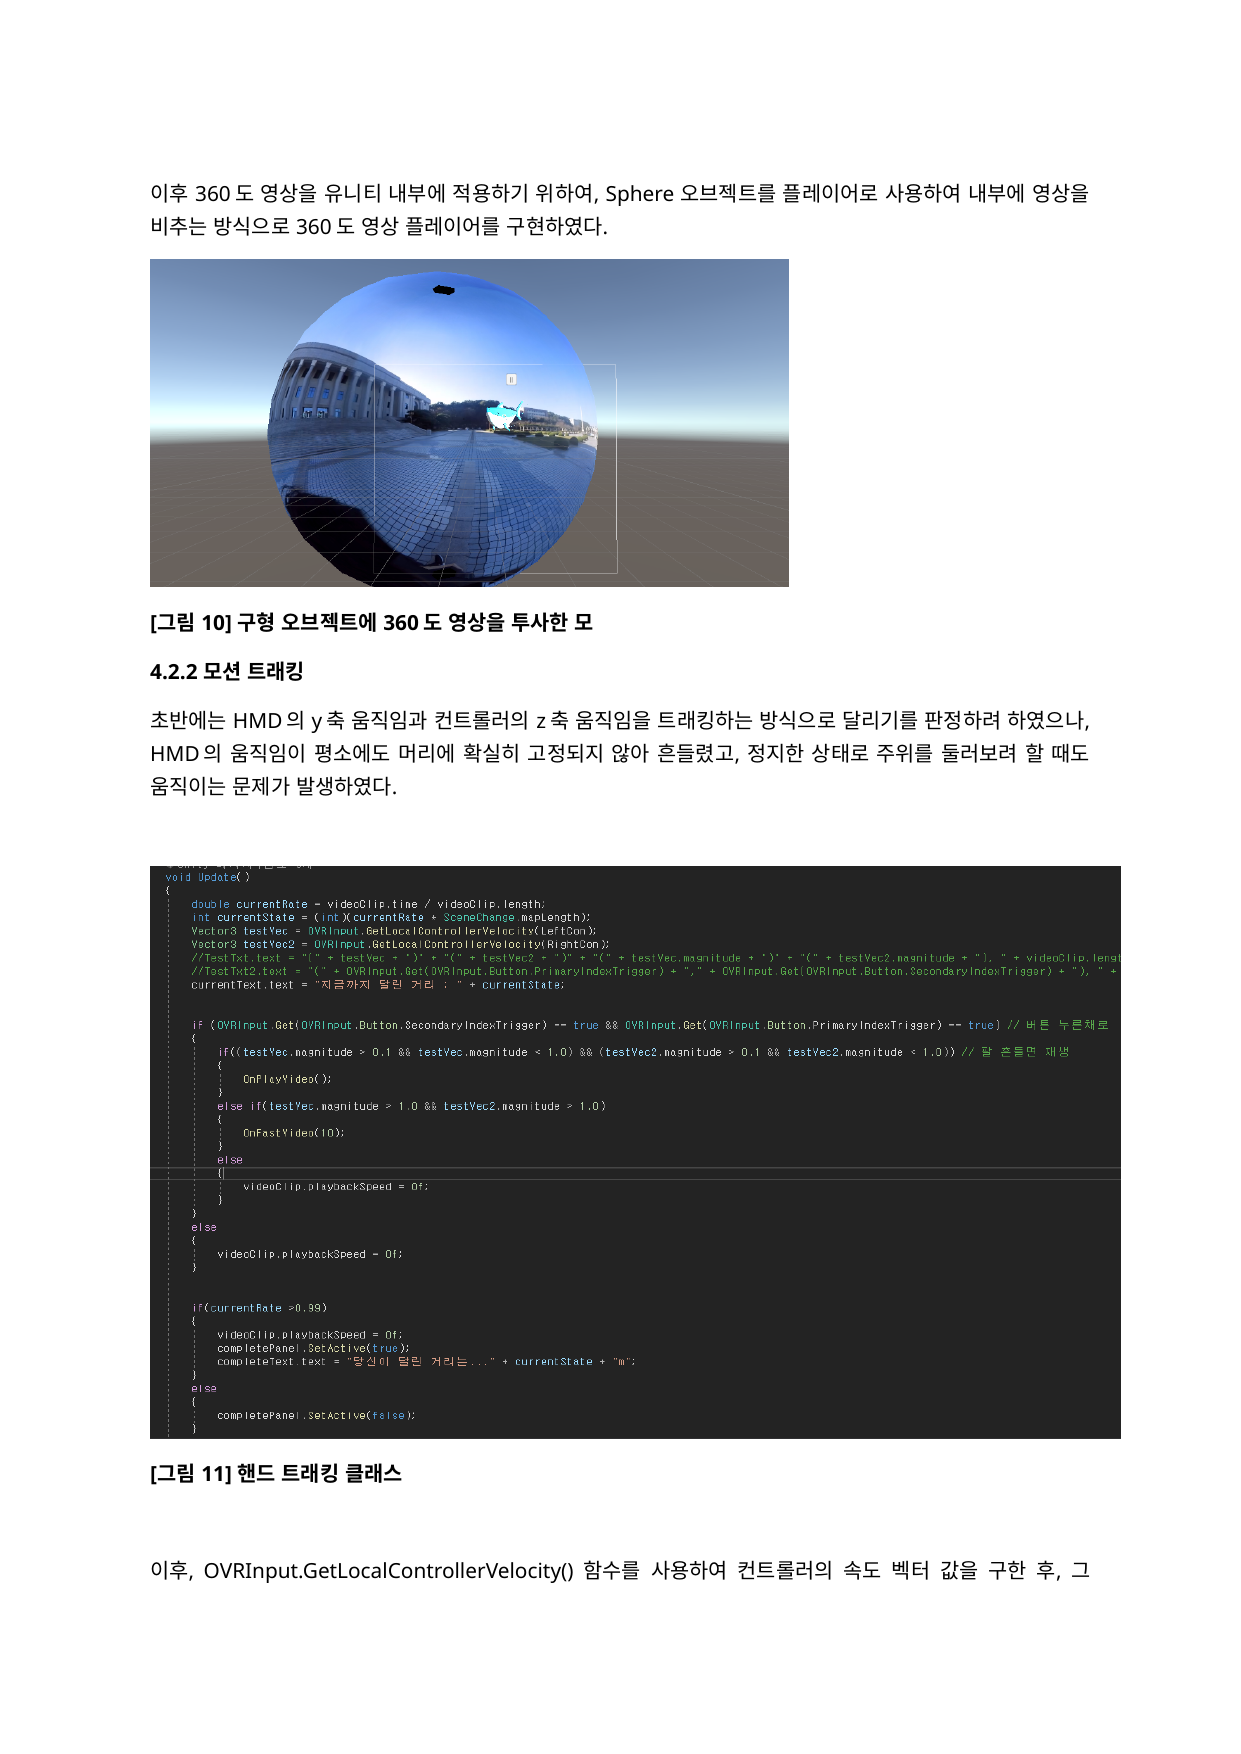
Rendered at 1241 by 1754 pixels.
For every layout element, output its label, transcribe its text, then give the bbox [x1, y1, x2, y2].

text 4.2.2 모션 트래킹 [150, 655, 1090, 686]
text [150, 1554, 1090, 1584]
picture [150, 866, 1121, 1439]
text [그림 11] 핸드 트래킹 클래스 [150, 1457, 1090, 1488]
text 이후 360도 영상을 유니티 내부에 적용하기 위하여, Sphere 오브젝트를 플레이어로 사용하여 내부에 영상을 비추는 방식으로 360도 영상 플레이어를 구현하였다. [150, 177, 1090, 240]
text [그림 10] 구형 오브젝트에 360도 영상을 투사한 모 [150, 606, 1090, 636]
picture [150, 259, 789, 587]
text 초반에는 HMD의 y축 움직임과 컨트롤러의 z축 움직임을 트래킹하는 방식으로 달리기를 판정하려 하였으나, HMD의 움직임이 평소에도 머리에 확실히 고정되지 않아 흔들렸고, 정지한 상태로 주위를 둘러보려 할 때도 움직이는 문제가 발생하였다. [150, 704, 1090, 800]
